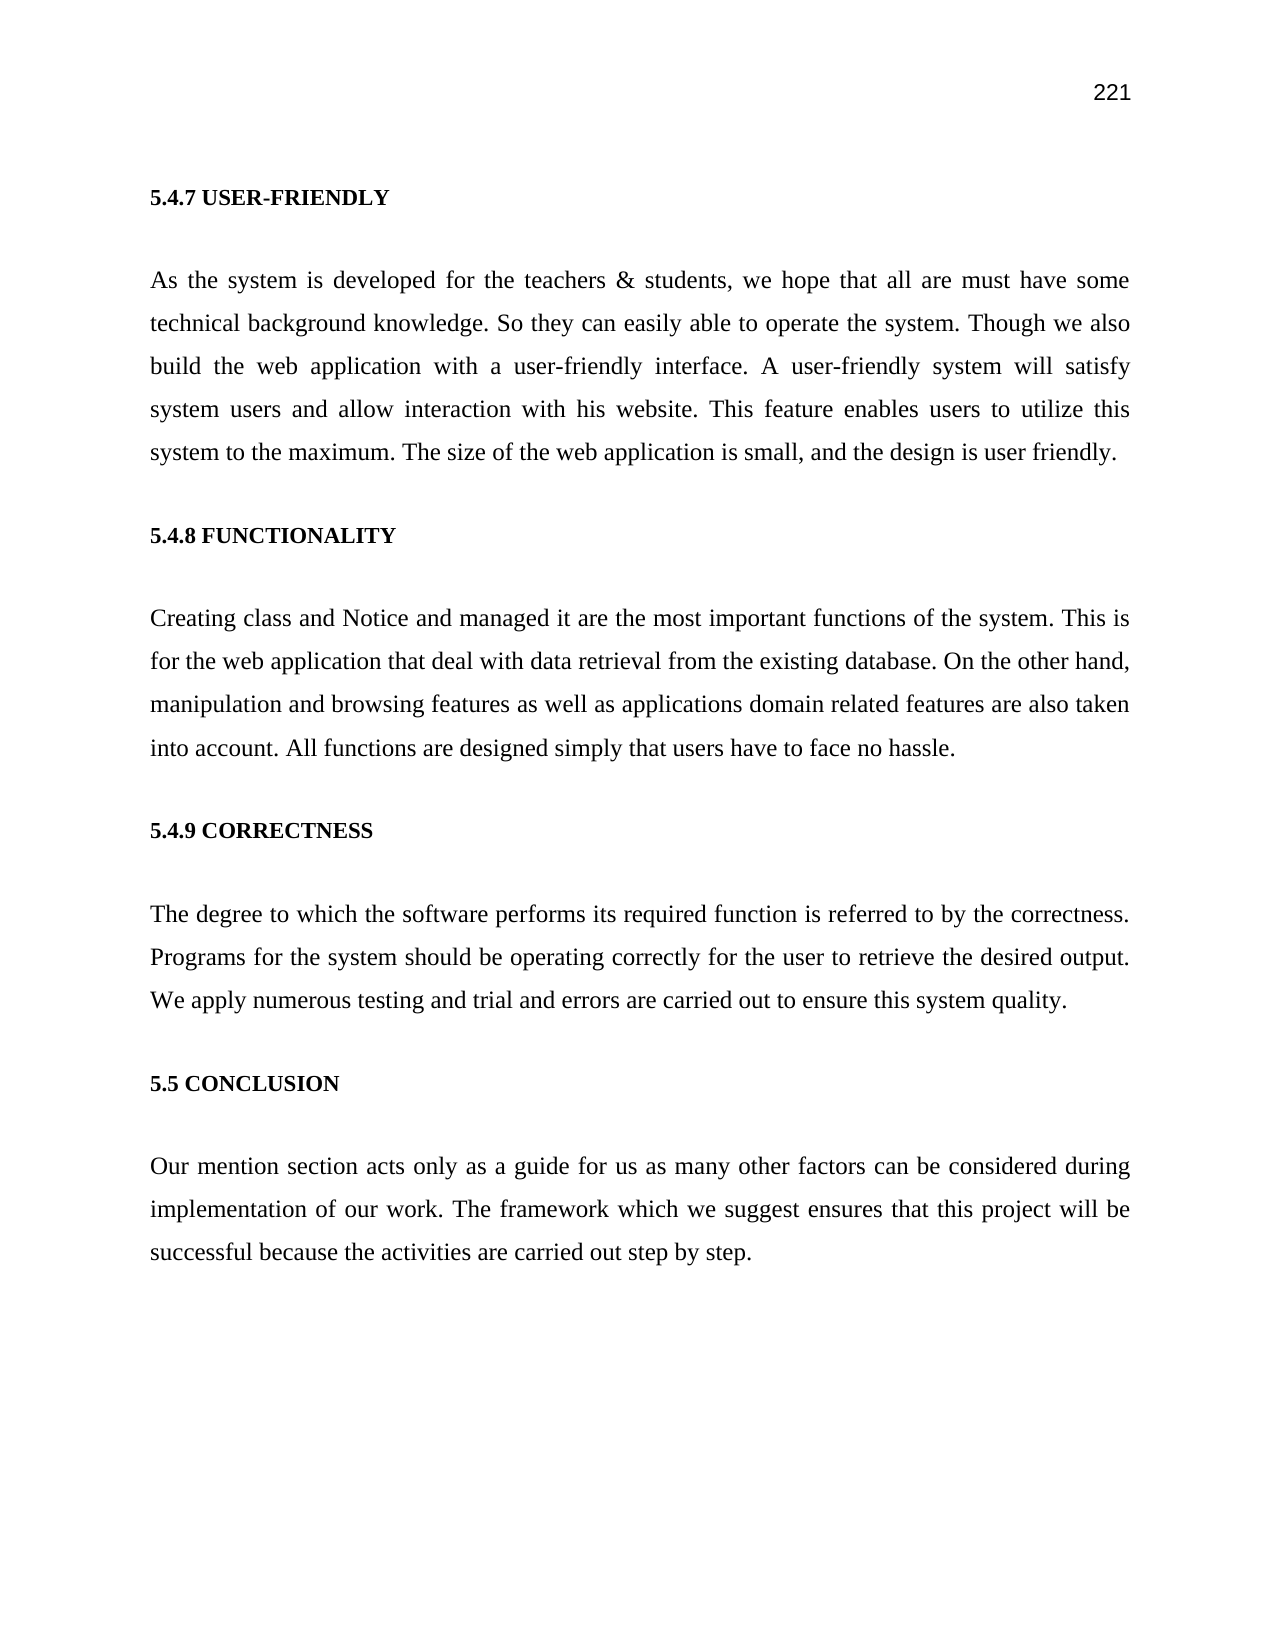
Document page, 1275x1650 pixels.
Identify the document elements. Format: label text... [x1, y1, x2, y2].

text Creating class and Notice and managed it are the most important functions of the system. This is for the web application that deal with data retrieval from the existing database. On the other hand, manipulation and browsing features as well as applications domain related features are also taken into account. All functions are designed simply that users have to face no hassle. [150, 603, 1131, 761]
list 5.4.9 Correctness [150, 817, 1131, 844]
list 5.4.7 User-friendly [150, 184, 1131, 210]
text Our mention section acts only as a guide for us as many other factors can be considered during implementation of our work. The framework which we suggest ensures that this project will be successful because the activities are carried out step by step. [150, 1151, 1131, 1266]
list 5.5 Conclusion [150, 1070, 1131, 1096]
text The degree to which the software performs its required function is referred to by the correctness. Programs for the system should be operating correctly for the user to retrieve the desired output. We apply numerous testing and trial and errors are carried out to ensure this system quality. [150, 899, 1131, 1014]
text As the system is developed for the teachers & students, we hope that all are must have some technical background knowledge. So they can easily able to operate the system. Though we also build the web application with a user-friendly interface. A user-friendly system will satisfy system users and allow interaction with his website. This feature enables users to utilize this system to the maximum. The size of the web application is small, and the design is user friendly. [150, 265, 1131, 466]
list 5.4.8 Functionality [150, 522, 1131, 548]
